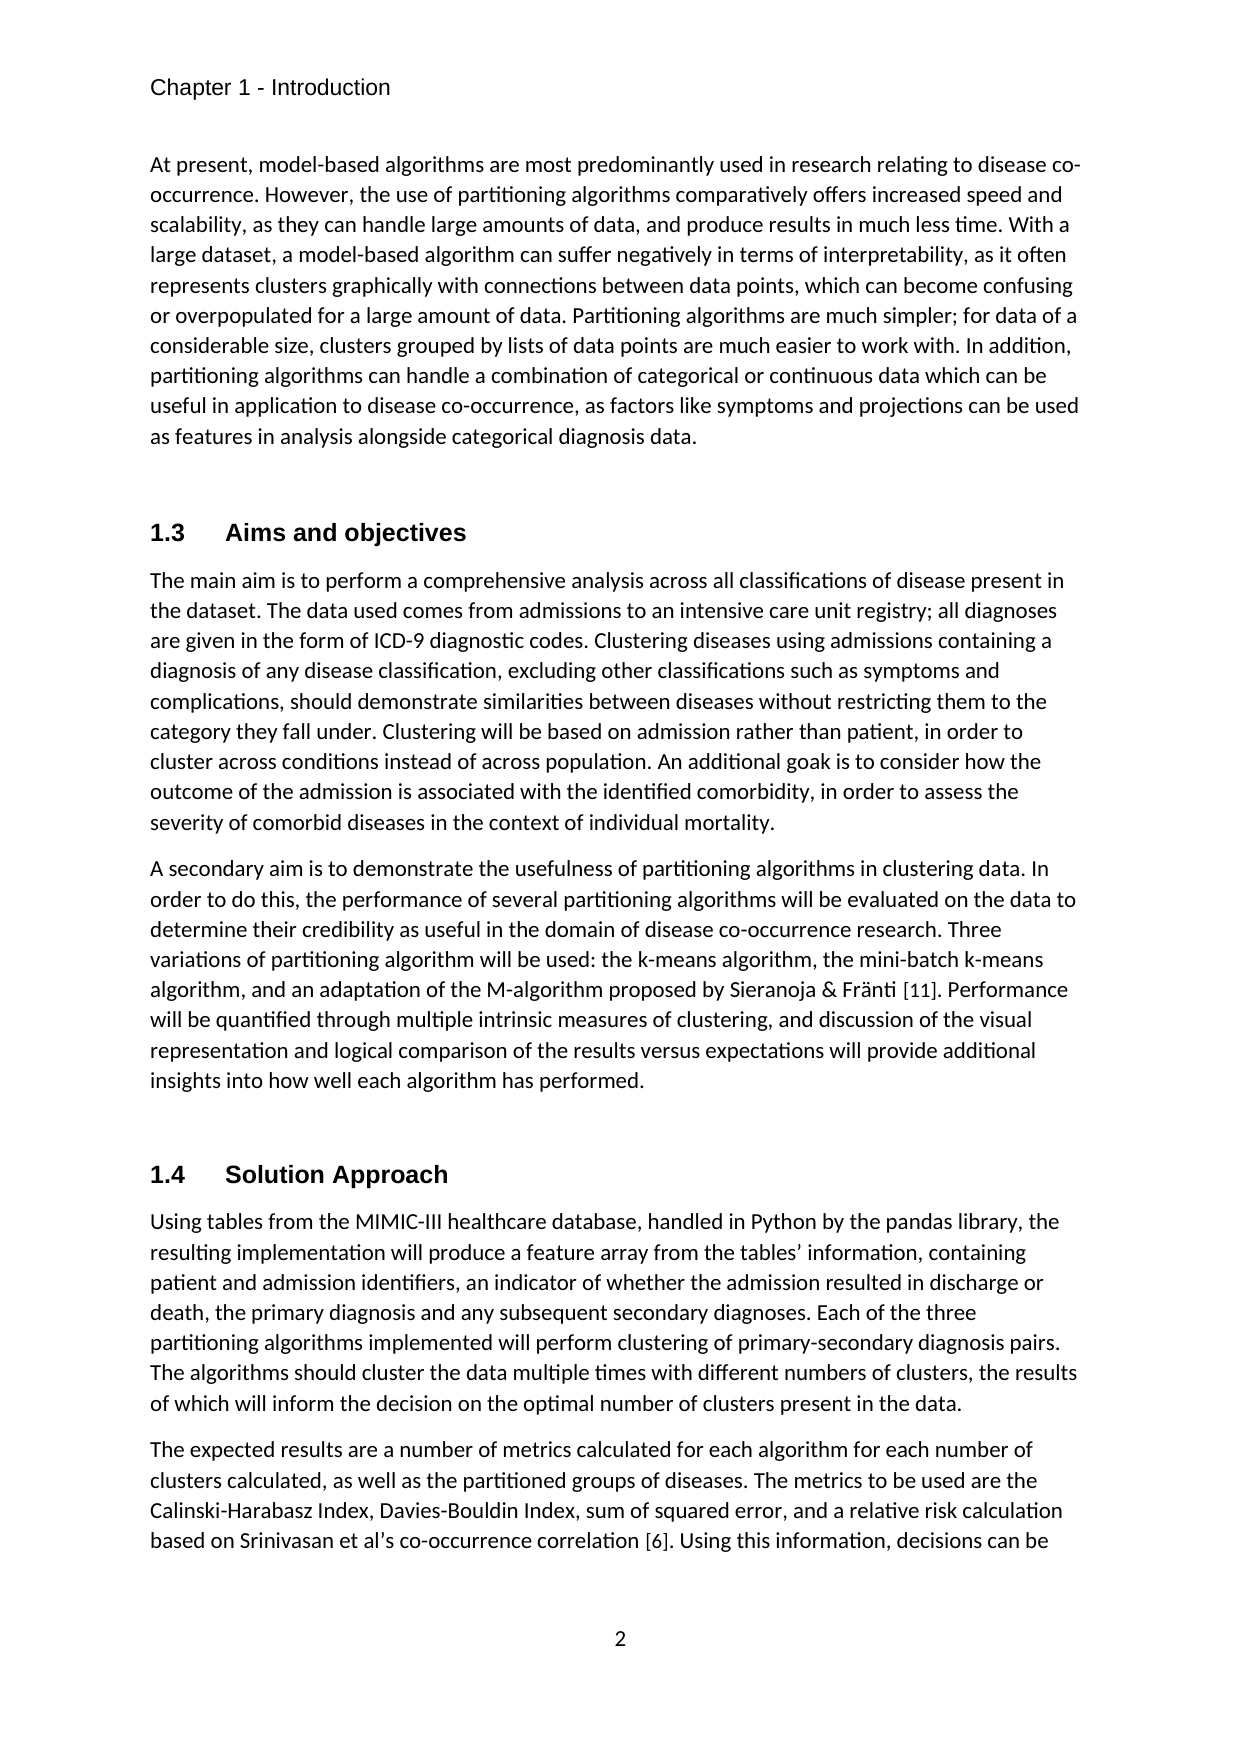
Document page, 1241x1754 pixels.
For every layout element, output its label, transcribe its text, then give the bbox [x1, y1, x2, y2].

text Using tables from the MIMIC-III healthcare database, handled in Python by the pandas library, the resulting implementation will produce a feature array from the tables’ information, containing patient and admission identifiers, an indicator of whether the admission resulted in discharge or death, the primary diagnosis and any subsequent secondary diagnoses. Each of the three partitioning algorithms implemented will perform clustering of primary-secondary diagnosis pairs. The algorithms should cluster the data multiple times with different numbers of clusters, the results of which will inform the decision on the optimal number of clusters present in the data. [150, 1207, 1090, 1417]
text At present, model-based algorithms are most predominantly used in research relating to disease co-occurrence. However, the use of partitioning algorithms comparatively offers increased speed and scalability, as they can handle large amounts of data, and produce results in much less time. With a large dataset, a model-based algorithm can suffer negatively in terms of interpretability, as it often represents clusters graphically with connections between data points, which can become confusing or overpopulated for a large amount of data. Partitioning algorithms are much simpler; for data of a considerable size, clusters grouped by lists of data points are much easier to work with. In addition, partitioning algorithms can handle a combination of categorical or continuous data which can be useful in application to disease co-occurrence, as factors like symptoms and projections can be used as features in analysis alongside categorical diagnosis data. [150, 150, 1090, 450]
list Aims and objectives [150, 518, 1090, 547]
text A secondary aim is to demonstrate the usefulness of partitioning algorithms in clustering data. In order to do this, the performance of several partitioning algorithms will be evaluated on the data to determine their credibility as useful in the domain of disease co-occurrence research. Three variations of partitioning algorithm will be used: the k-means algorithm, the mini-batch k-means algorithm, and an adaptation of the M-algorithm proposed by Sieranoja & Fränti [11]. Performance will be quantified through multiple intrinsic measures of clustering, and discussion of the visual representation and logical comparison of the results versus expectations will provide additional insights into how well each algorithm has performed. [150, 854, 1090, 1094]
text The main aim is to perform a comprehensive analysis across all classifications of disease present in the dataset. The data used comes from admissions to an intensive care unit registry; all diagnoses are given in the form of ICD-9 diagnostic codes. Clustering diseases using admissions containing a diagnosis of any disease classification, excluding other classifications such as symptoms and complications, should demonstrate similarities between diseases without restricting them to the category they fall under. Clustering will be based on admission rather than patient, in order to cluster across conditions instead of across population. An additional goak is to consider how the outcome of the admission is associated with the identified comorbidity, in order to assess the severity of comorbid diseases in the context of individual mortality. [150, 566, 1090, 836]
list Solution Approach [150, 1160, 1090, 1188]
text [150, 1436, 1090, 1554]
